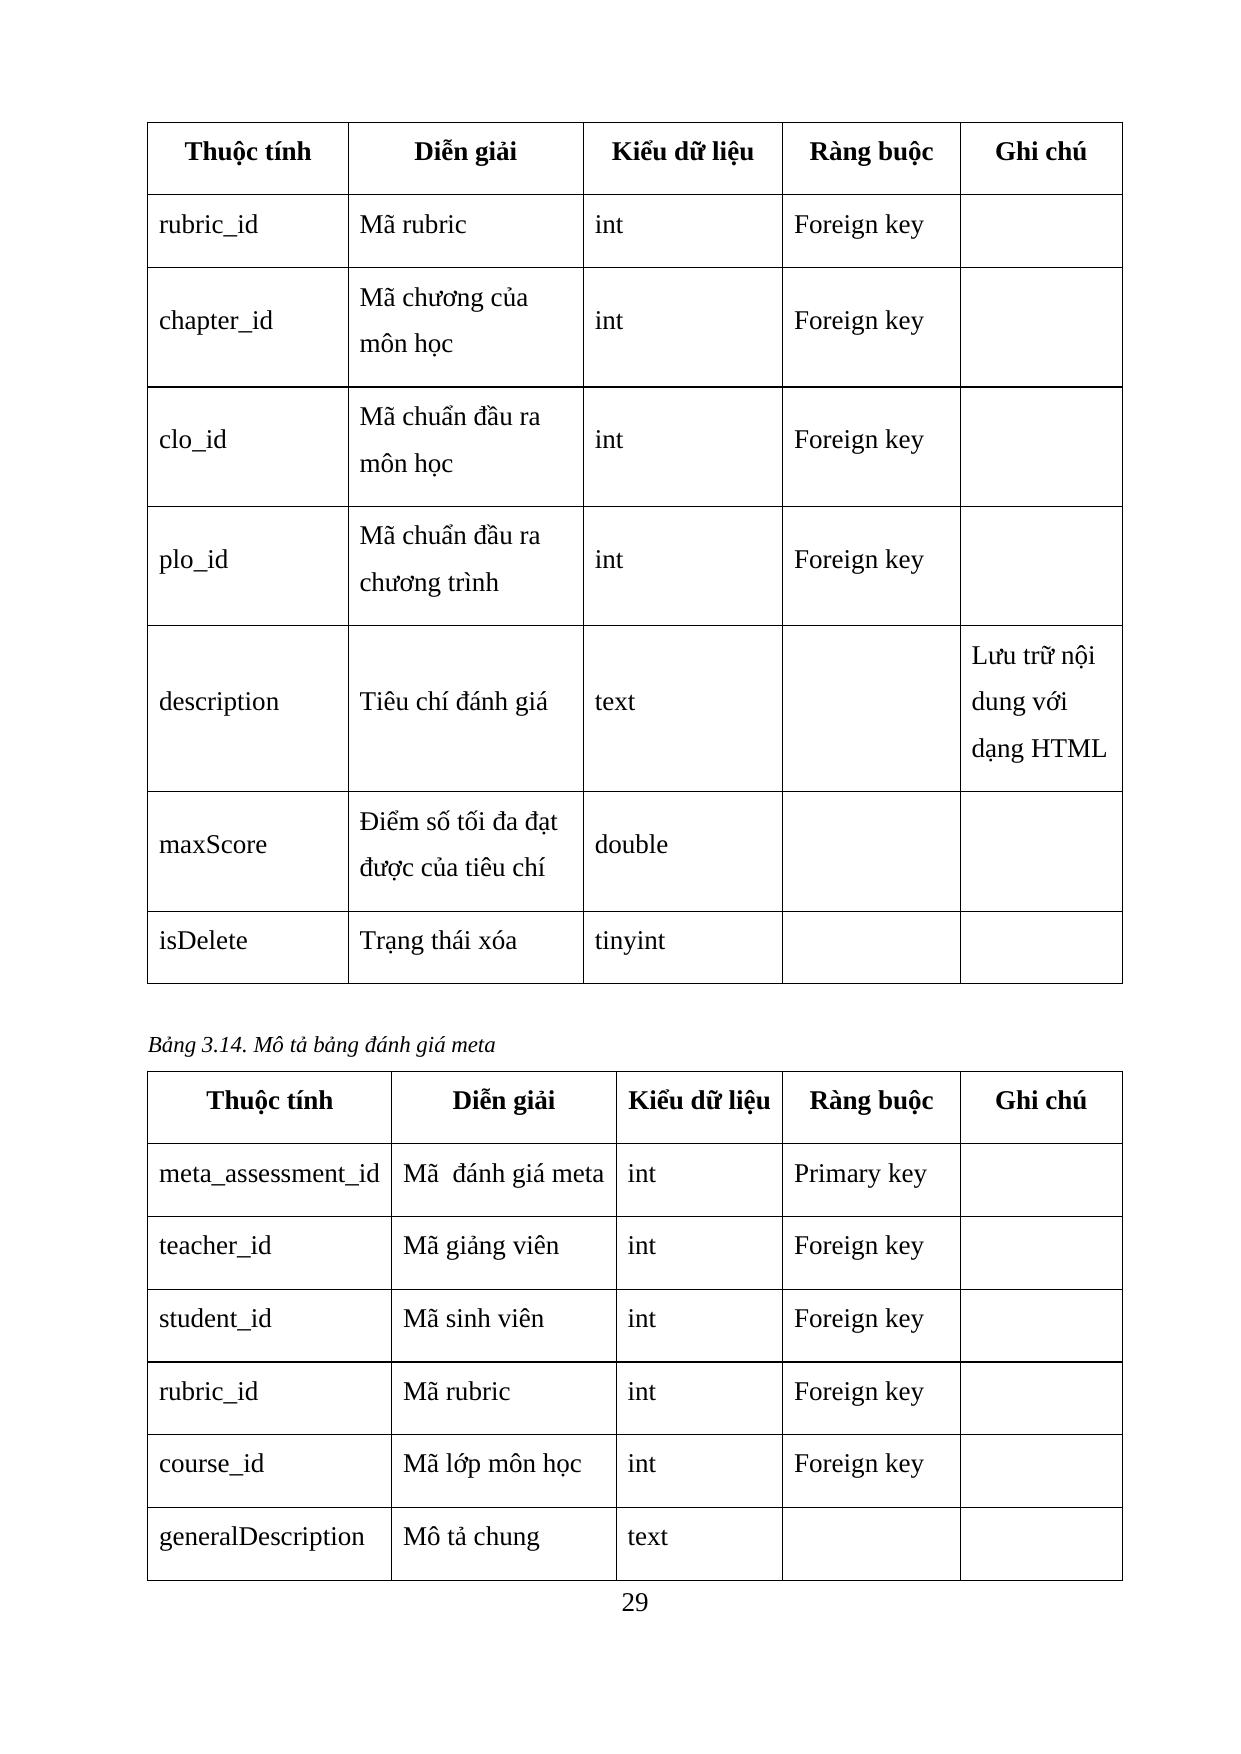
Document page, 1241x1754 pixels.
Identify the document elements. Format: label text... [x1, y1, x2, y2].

table_cell Mã chuẩn đầu ra môn học [349, 388, 583, 506]
table_header Ghi chú [961, 123, 1122, 194]
table_cell course_id [148, 1435, 391, 1507]
table_cell int [617, 1290, 782, 1361]
table_cell [783, 912, 960, 983]
table_cell Tiêu chí đánh giá [349, 626, 583, 791]
table_cell [961, 388, 1122, 506]
table_cell isDelete [148, 912, 348, 983]
table_cell double [584, 792, 782, 911]
table_cell [961, 507, 1122, 625]
table_cell Foreign key [783, 1290, 960, 1361]
table_cell int [584, 507, 782, 625]
text Bảng 3.14. Mô tả bảng đánh giá meta [148, 1031, 1122, 1057]
table_cell int [617, 1217, 782, 1289]
table_cell maxScore [148, 792, 348, 911]
table_cell Foreign key [783, 195, 960, 267]
table_header Diễn giải [392, 1072, 616, 1143]
table_cell [961, 1363, 1122, 1434]
table_header Kiểu dữ liệu [584, 123, 782, 194]
table_cell [961, 1290, 1122, 1361]
table_cell Foreign key [783, 1363, 960, 1434]
table_cell rubric_id [148, 195, 348, 267]
table_cell [961, 1144, 1122, 1216]
table_cell [961, 268, 1122, 386]
table_header Thuộc tính [148, 123, 348, 194]
table_cell Lưu trữ nội dung với dạng HTML [961, 626, 1122, 791]
table_cell text [617, 1508, 782, 1579]
table_header Ghi chú [961, 1072, 1122, 1143]
table_cell int [584, 388, 782, 506]
table_cell teacher_id [148, 1217, 391, 1289]
table_cell int [617, 1144, 782, 1216]
table_cell Mã rubric [392, 1363, 616, 1434]
table_cell Điểm số tối đa đạt được của tiêu chí [349, 792, 583, 911]
table_cell Mã chương của môn học [349, 268, 583, 386]
table_cell [783, 1508, 960, 1579]
table_cell Trạng thái xóa [349, 912, 583, 983]
table_cell description [148, 626, 348, 791]
table_cell [961, 195, 1122, 267]
table_cell Mã giảng viên [392, 1217, 616, 1289]
table_cell Mã rubric [349, 195, 583, 267]
table_header Kiểu dữ liệu [617, 1072, 782, 1143]
table_cell chapter_id [148, 268, 348, 386]
table_cell Mô tả chung [392, 1508, 616, 1579]
table_cell meta_assessment_id [148, 1144, 391, 1216]
table_cell tinyint [584, 912, 782, 983]
table_cell Mã đánh giá meta [392, 1144, 616, 1216]
table_cell int [584, 268, 782, 386]
table_cell [961, 792, 1122, 911]
table_cell [961, 1435, 1122, 1507]
table_cell Mã sinh viên [392, 1290, 616, 1361]
table_cell clo_id [148, 388, 348, 506]
table_cell Foreign key [783, 507, 960, 625]
table_cell generalDescription [148, 1508, 391, 1579]
table_cell Mã chuẩn đầu ra chương trình [349, 507, 583, 625]
table_cell rubric_id [148, 1363, 391, 1434]
table_header Thuộc tính [148, 1072, 391, 1143]
table_cell int [617, 1435, 782, 1507]
table_cell Foreign key [783, 1217, 960, 1289]
table_cell int [584, 195, 782, 267]
table_cell [783, 792, 960, 911]
table_header Ràng buộc [783, 1072, 960, 1143]
table_cell Foreign key [783, 388, 960, 506]
table_cell [961, 1217, 1122, 1289]
table_cell Primary key [783, 1144, 960, 1216]
table_header Diễn giải [349, 123, 583, 194]
table_cell student_id [148, 1290, 391, 1361]
table_header Ràng buộc [783, 123, 960, 194]
table_cell plo_id [148, 507, 348, 625]
table_cell [783, 626, 960, 791]
table_cell [961, 912, 1122, 983]
table_cell Foreign key [783, 268, 960, 386]
table_cell Mã lớp môn học [392, 1435, 616, 1507]
table_cell text [584, 626, 782, 791]
table_cell Foreign key [783, 1435, 960, 1507]
table_cell int [617, 1363, 782, 1434]
table_cell [961, 1508, 1122, 1579]
